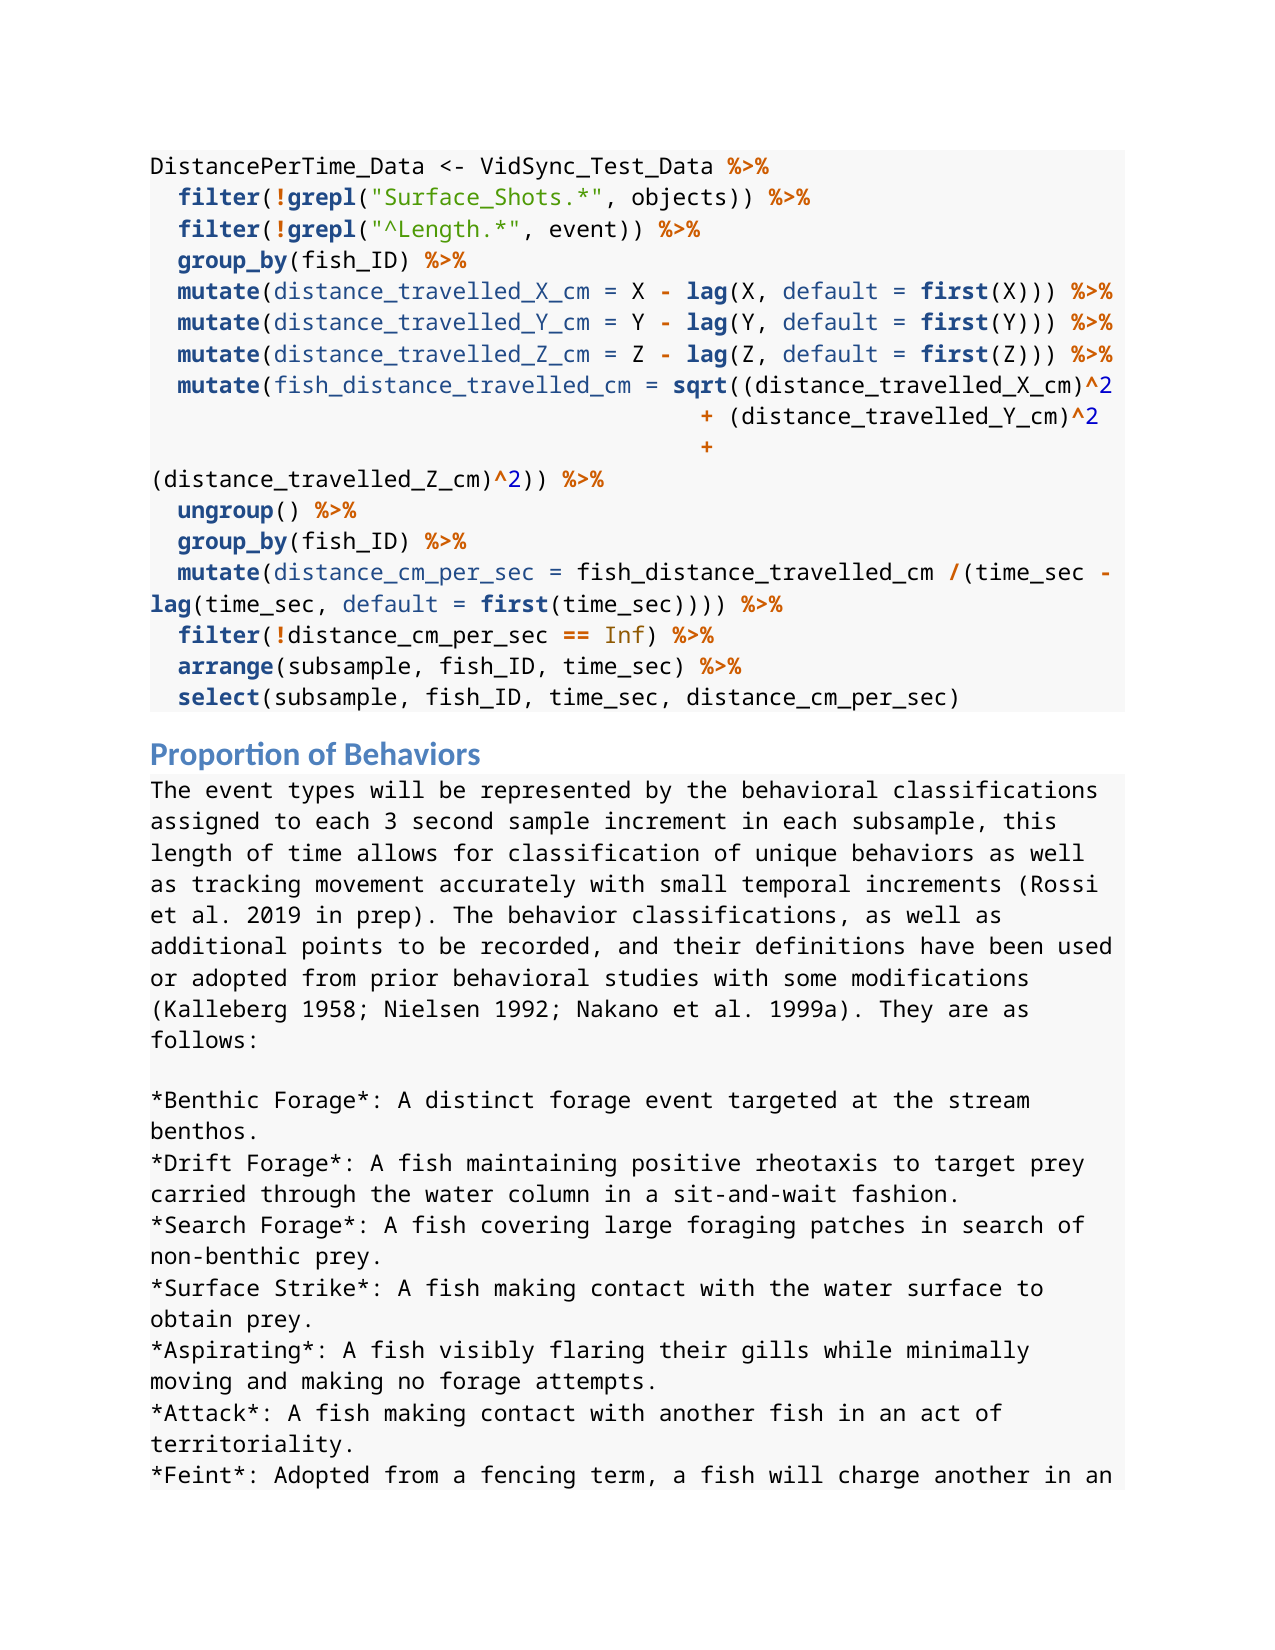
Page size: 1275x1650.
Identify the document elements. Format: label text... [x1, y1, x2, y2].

text DistancePerTime_Data <- VidSync_Test_Data %>% filter(!grepl("Surface_Shots.*", objects)) %>% filter(!grepl("^Length.*", event)) %>% group_by(fish_ID) %>% mutate(distance_travelled_X_cm = X - lag(X, default = first(X))) %>% mutate(distance_travelled_Y_cm = Y - lag(Y, default = first(Y))) %>% mutate(distance_travelled_Z_cm = Z - lag(Z, default = first(Z))) %>% mutate(fish_distance_travelled_cm = sqrt((distance_travelled_X_cm)^2 + (distance_travelled_Y_cm)^2 + (distance_travelled_Z_cm)^2)) %>% ungroup() %>% group_by(fish_ID) %>% mutate(distance_cm_per_sec = fish_distance_travelled_cm /(time_sec - lag(time_sec, default = first(time_sec)))) %>% filter(!distance_cm_per_sec == Inf) %>% arrange(subsample, fish_ID, time_sec) %>% select(subsample, fish_ID, time_sec, distance_cm_per_sec) [150, 150, 1125, 712]
subtitle Proportion of Behaviors [150, 733, 1125, 774]
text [150, 774, 1125, 1490]
